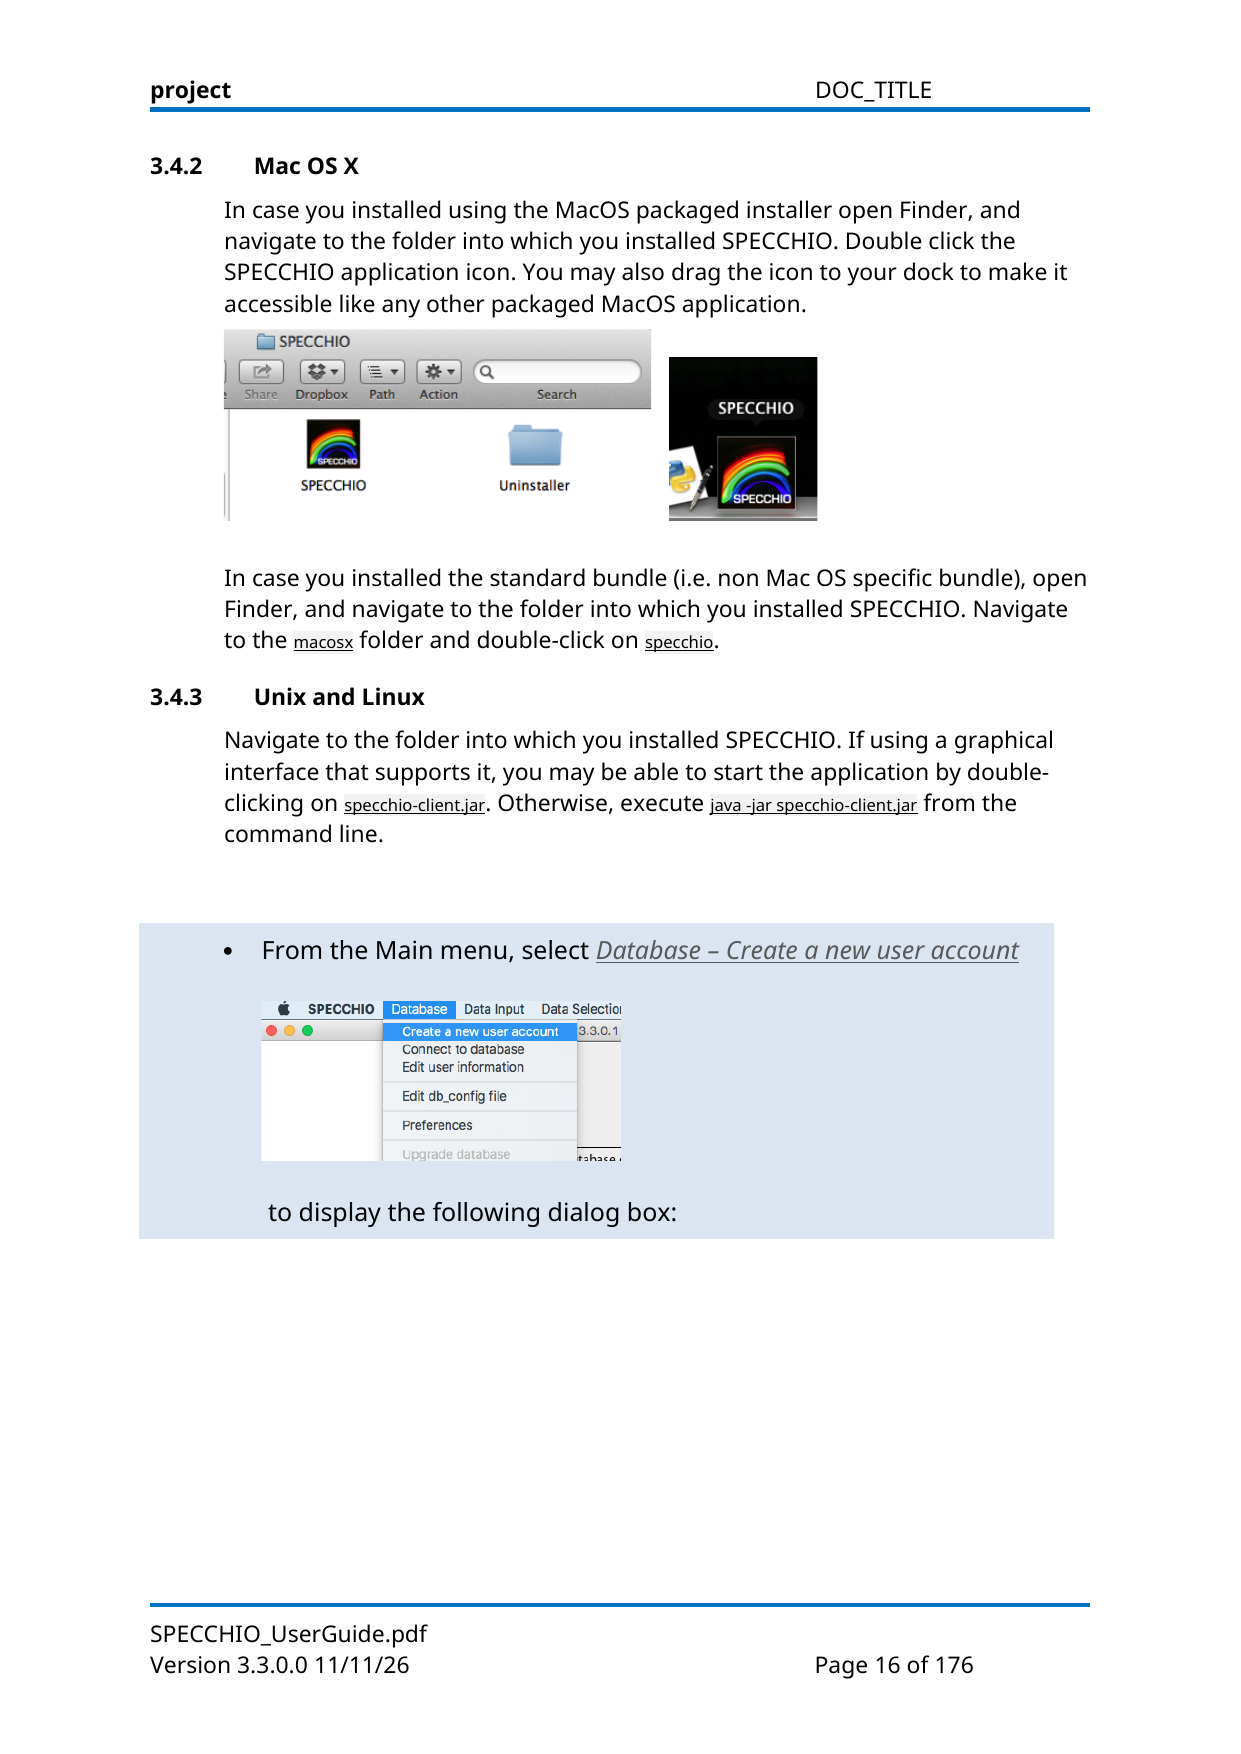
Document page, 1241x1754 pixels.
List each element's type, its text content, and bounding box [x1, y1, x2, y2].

picture [223, 329, 652, 521]
text In case you installed using the MacOS packaged installer open Finder, and navigate to the folder into which you installed SPECCHIO. Double click the SPECCHIO application icon. You may also drag the icon to your dock to make it accessible like any other packaged MacOS application. [224, 194, 1090, 319]
subtitle Mac OS X [150, 150, 1090, 181]
text In case you installed the standard bundle (i.e. non Mac OS specific bundle), open Finder, and navigate to the folder into which you installed SPECCHIO. Navigate to the macosx folder and double-click on specchio. [224, 531, 1090, 656]
picture [669, 357, 818, 521]
picture [261, 1001, 621, 1161]
table_header From the Main menu, select Database – Create a new user account to display the following dialog box: [139, 923, 1054, 1239]
text Navigate to the folder into which you installed SPECCHIO. If using a graphical interface that supports it, you may be able to start the application by double-clicking on specchio-client.jar. Otherwise, execute java -jar specchio-client.jar from the command line. [224, 724, 1090, 849]
subtitle Unix and Linux [150, 681, 1090, 712]
